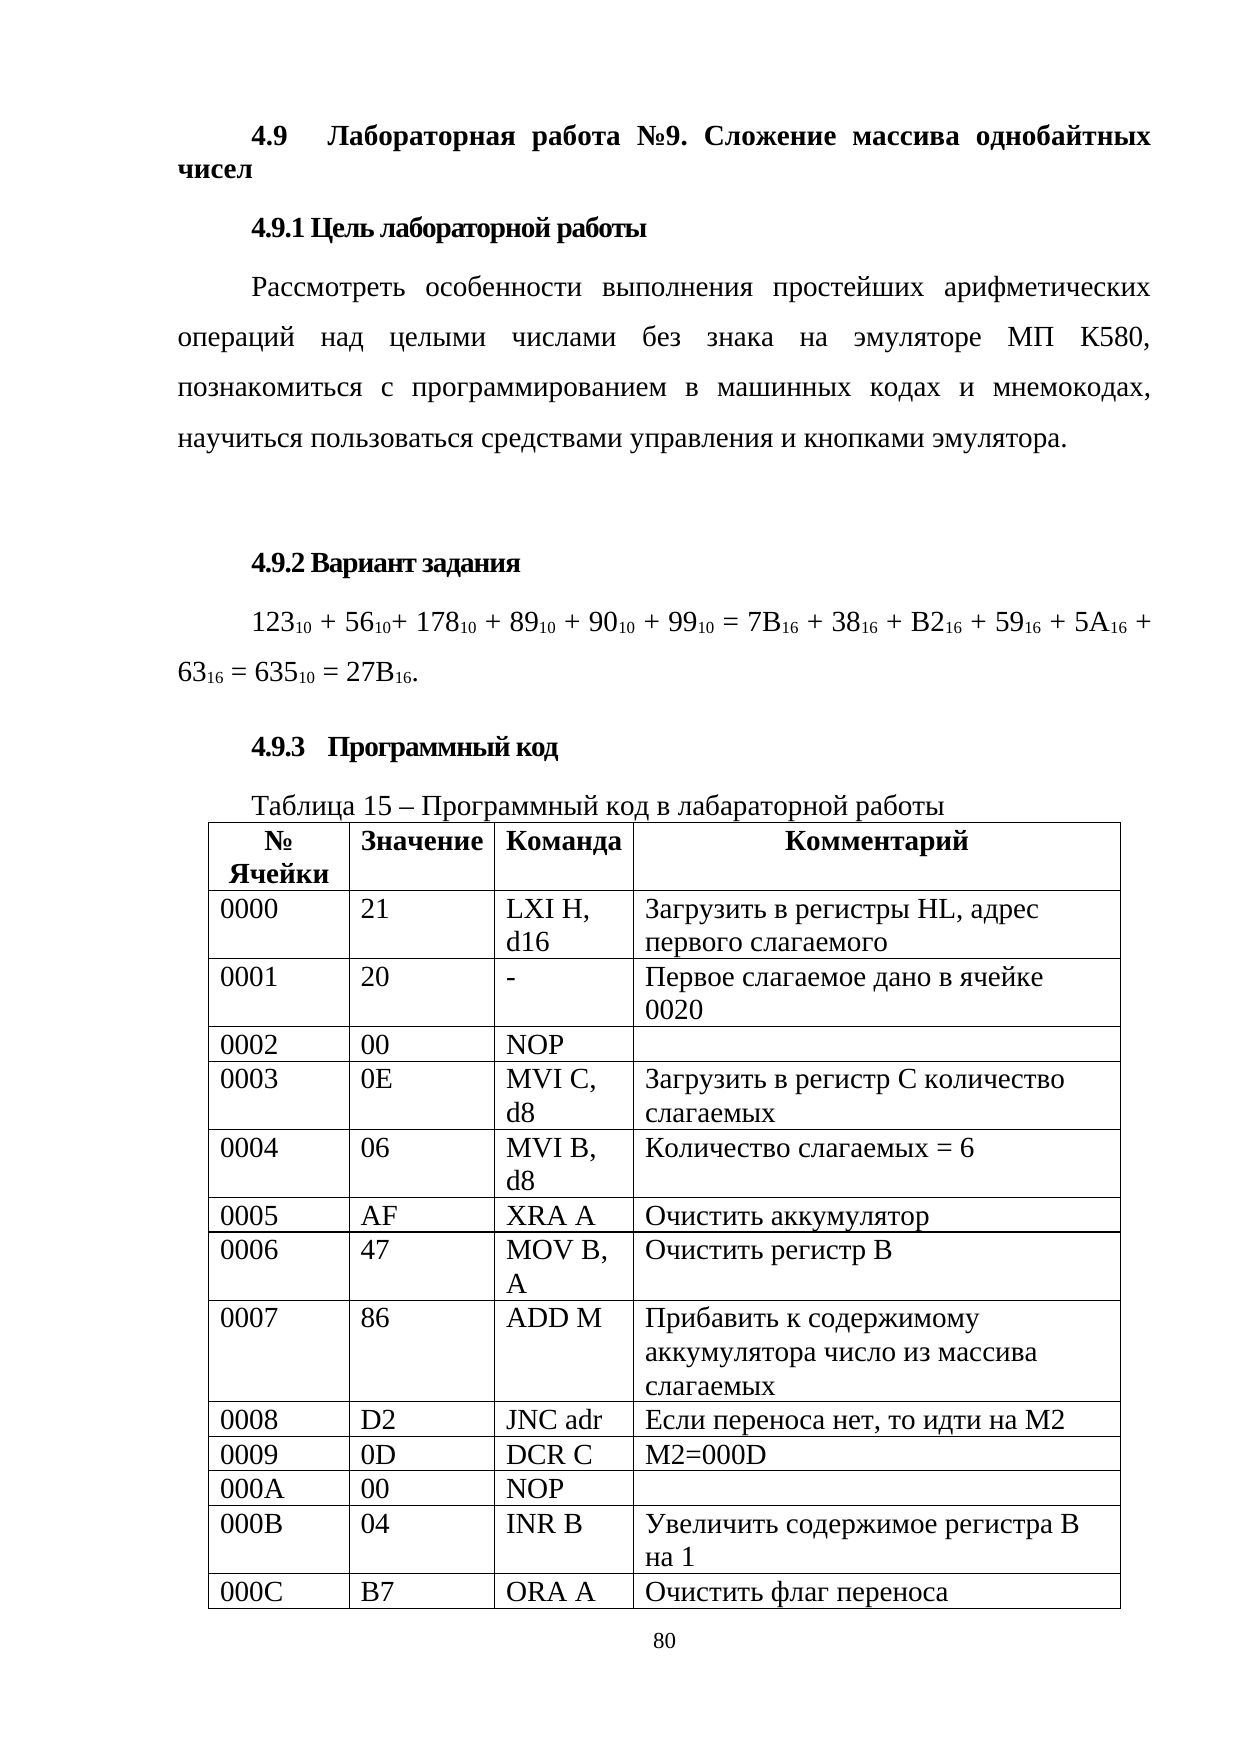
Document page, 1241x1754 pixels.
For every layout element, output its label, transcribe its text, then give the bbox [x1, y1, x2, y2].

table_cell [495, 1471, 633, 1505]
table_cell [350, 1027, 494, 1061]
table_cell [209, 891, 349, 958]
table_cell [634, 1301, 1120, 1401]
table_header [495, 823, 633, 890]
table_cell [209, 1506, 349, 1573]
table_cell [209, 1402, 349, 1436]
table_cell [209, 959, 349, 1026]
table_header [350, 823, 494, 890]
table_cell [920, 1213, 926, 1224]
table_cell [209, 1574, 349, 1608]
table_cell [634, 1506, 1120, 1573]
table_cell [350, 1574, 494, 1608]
title 4.9.2 Вариант задания [177, 545, 1152, 579]
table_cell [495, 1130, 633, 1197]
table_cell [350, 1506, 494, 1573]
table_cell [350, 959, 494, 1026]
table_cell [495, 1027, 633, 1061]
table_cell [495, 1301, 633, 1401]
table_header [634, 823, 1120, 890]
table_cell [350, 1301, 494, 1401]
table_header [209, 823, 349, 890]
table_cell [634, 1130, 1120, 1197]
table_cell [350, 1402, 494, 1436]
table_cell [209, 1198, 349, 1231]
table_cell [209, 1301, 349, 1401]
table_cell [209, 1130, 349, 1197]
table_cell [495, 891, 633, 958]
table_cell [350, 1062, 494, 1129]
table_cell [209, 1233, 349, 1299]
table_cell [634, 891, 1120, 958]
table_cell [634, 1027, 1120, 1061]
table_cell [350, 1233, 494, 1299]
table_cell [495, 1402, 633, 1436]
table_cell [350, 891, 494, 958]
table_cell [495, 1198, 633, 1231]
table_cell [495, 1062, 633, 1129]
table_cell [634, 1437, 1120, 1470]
title 4.9.1 Цель лабораторной работы [177, 210, 1152, 244]
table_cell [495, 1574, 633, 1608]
text Рассмотреть особенности выполнения простейших арифметических операций над целыми числами без знака на эмуляторе МП К580, познакомиться с программированием в машинных кодах и мнемокодах, научиться пользоваться средствами управления и кнопками эмулятора. [177, 269, 1152, 453]
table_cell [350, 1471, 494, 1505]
title 4.9.3 Программный код [177, 729, 1152, 763]
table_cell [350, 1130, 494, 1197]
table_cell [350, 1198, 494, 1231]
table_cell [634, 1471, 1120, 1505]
subtitle Лабораторная работа №9. Сложение массива однобайтных чисел [177, 118, 1152, 185]
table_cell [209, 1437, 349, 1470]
text 12310 + 5610+ 17810 + 8910 + 9010 + 9910 = 7B16 + 3816 + B216 + 5916 + 5A16 + 6316 = 63510 = 27B16. [177, 604, 1152, 688]
text Таблица 15 – Программный код в лабараторной работы [177, 788, 1152, 822]
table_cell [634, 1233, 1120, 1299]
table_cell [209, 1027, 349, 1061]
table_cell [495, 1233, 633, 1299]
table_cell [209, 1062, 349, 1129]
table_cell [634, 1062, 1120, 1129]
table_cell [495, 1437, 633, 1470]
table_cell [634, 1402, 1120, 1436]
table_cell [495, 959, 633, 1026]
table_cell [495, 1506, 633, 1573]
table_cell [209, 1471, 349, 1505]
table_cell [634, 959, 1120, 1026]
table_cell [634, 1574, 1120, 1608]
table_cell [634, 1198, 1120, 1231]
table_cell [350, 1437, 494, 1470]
